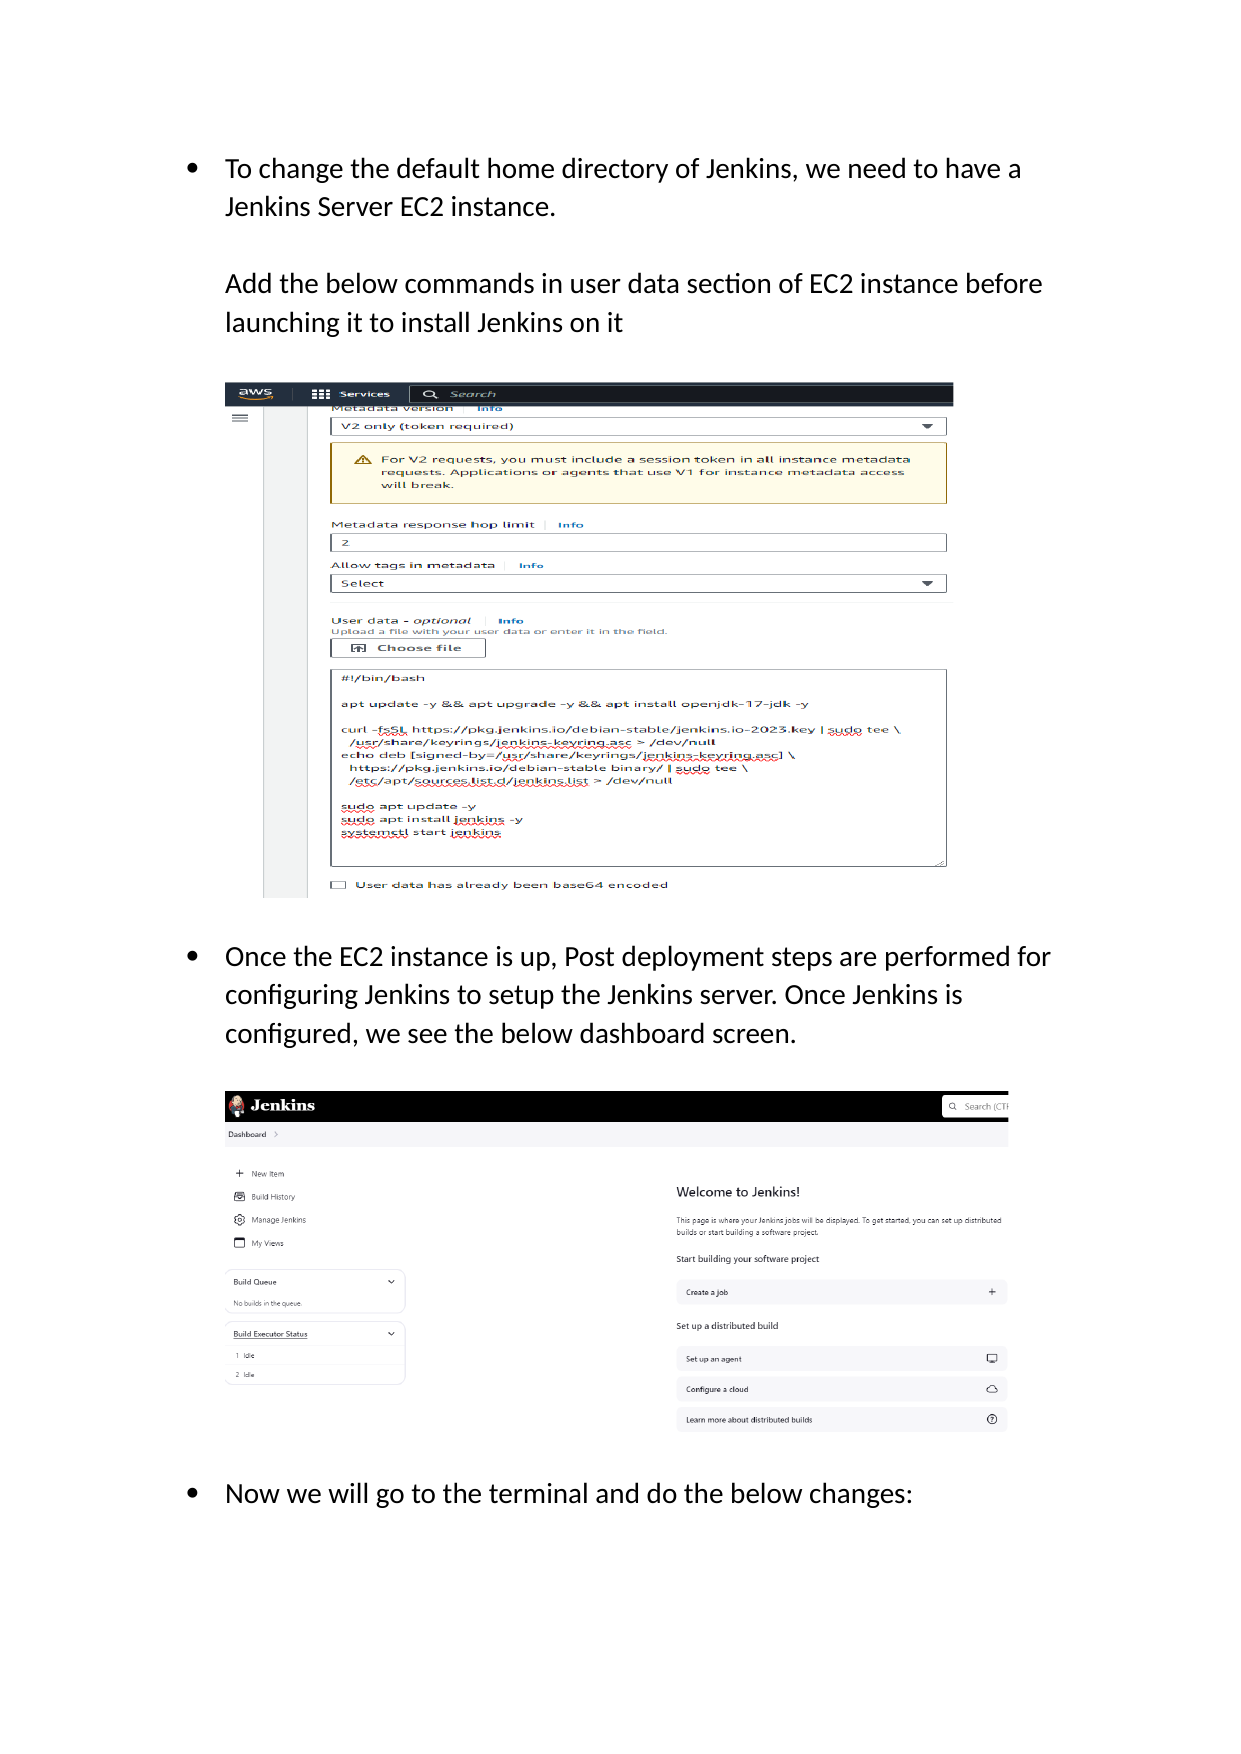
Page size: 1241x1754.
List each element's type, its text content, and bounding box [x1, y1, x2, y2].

picture [225, 380, 954, 898]
list Add the below commands in user data section of EC2 instance before launching it to install Jenkins on it [225, 265, 1090, 339]
list Once the EC2 instance is up, Post deployment steps are performed for configuring Jenkins to setup the Jenkins server. Once Jenkins is configured, we see the below dashboard screen. [187, 938, 1090, 1051]
list To change the default home directory of Jenkins, we need to have a Jenkins Server EC2 instance. [187, 150, 1090, 224]
picture [225, 1091, 1009, 1435]
list Now we will go to the terminal and do the below changes: [187, 1475, 1090, 1511]
